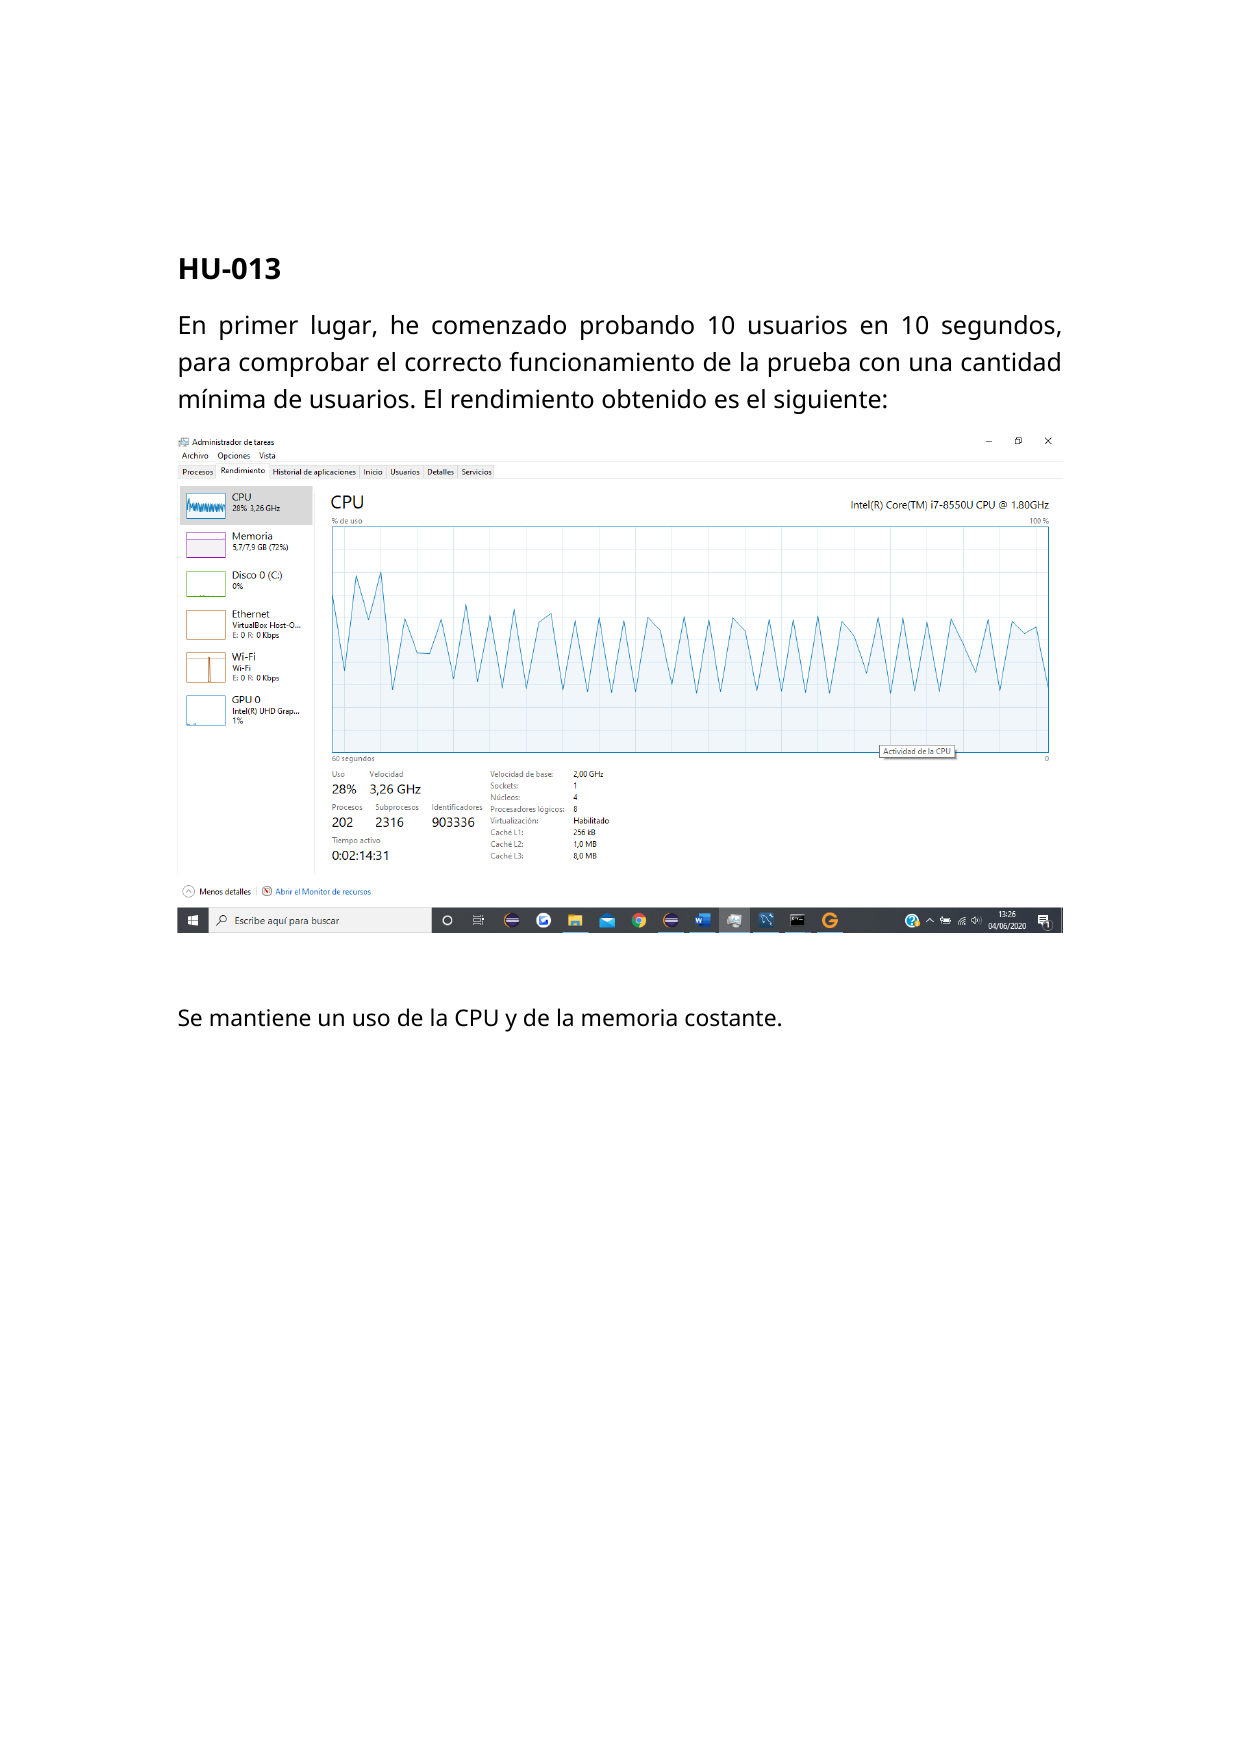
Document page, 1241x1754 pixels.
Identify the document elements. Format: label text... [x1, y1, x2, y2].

text En primer lugar, he comenzado probando 10 usuarios en 10 segundos, para comprobar el correcto funcionamiento de la prueba con una cantidad mínima de usuarios. El rendimiento obtenido es el siguiente: [177, 308, 1063, 416]
picture [177, 435, 1063, 933]
text Se mantiene un uso de la CPU y de la memoria costante. [177, 1002, 1063, 1033]
text HU-013 [177, 248, 1063, 288]
